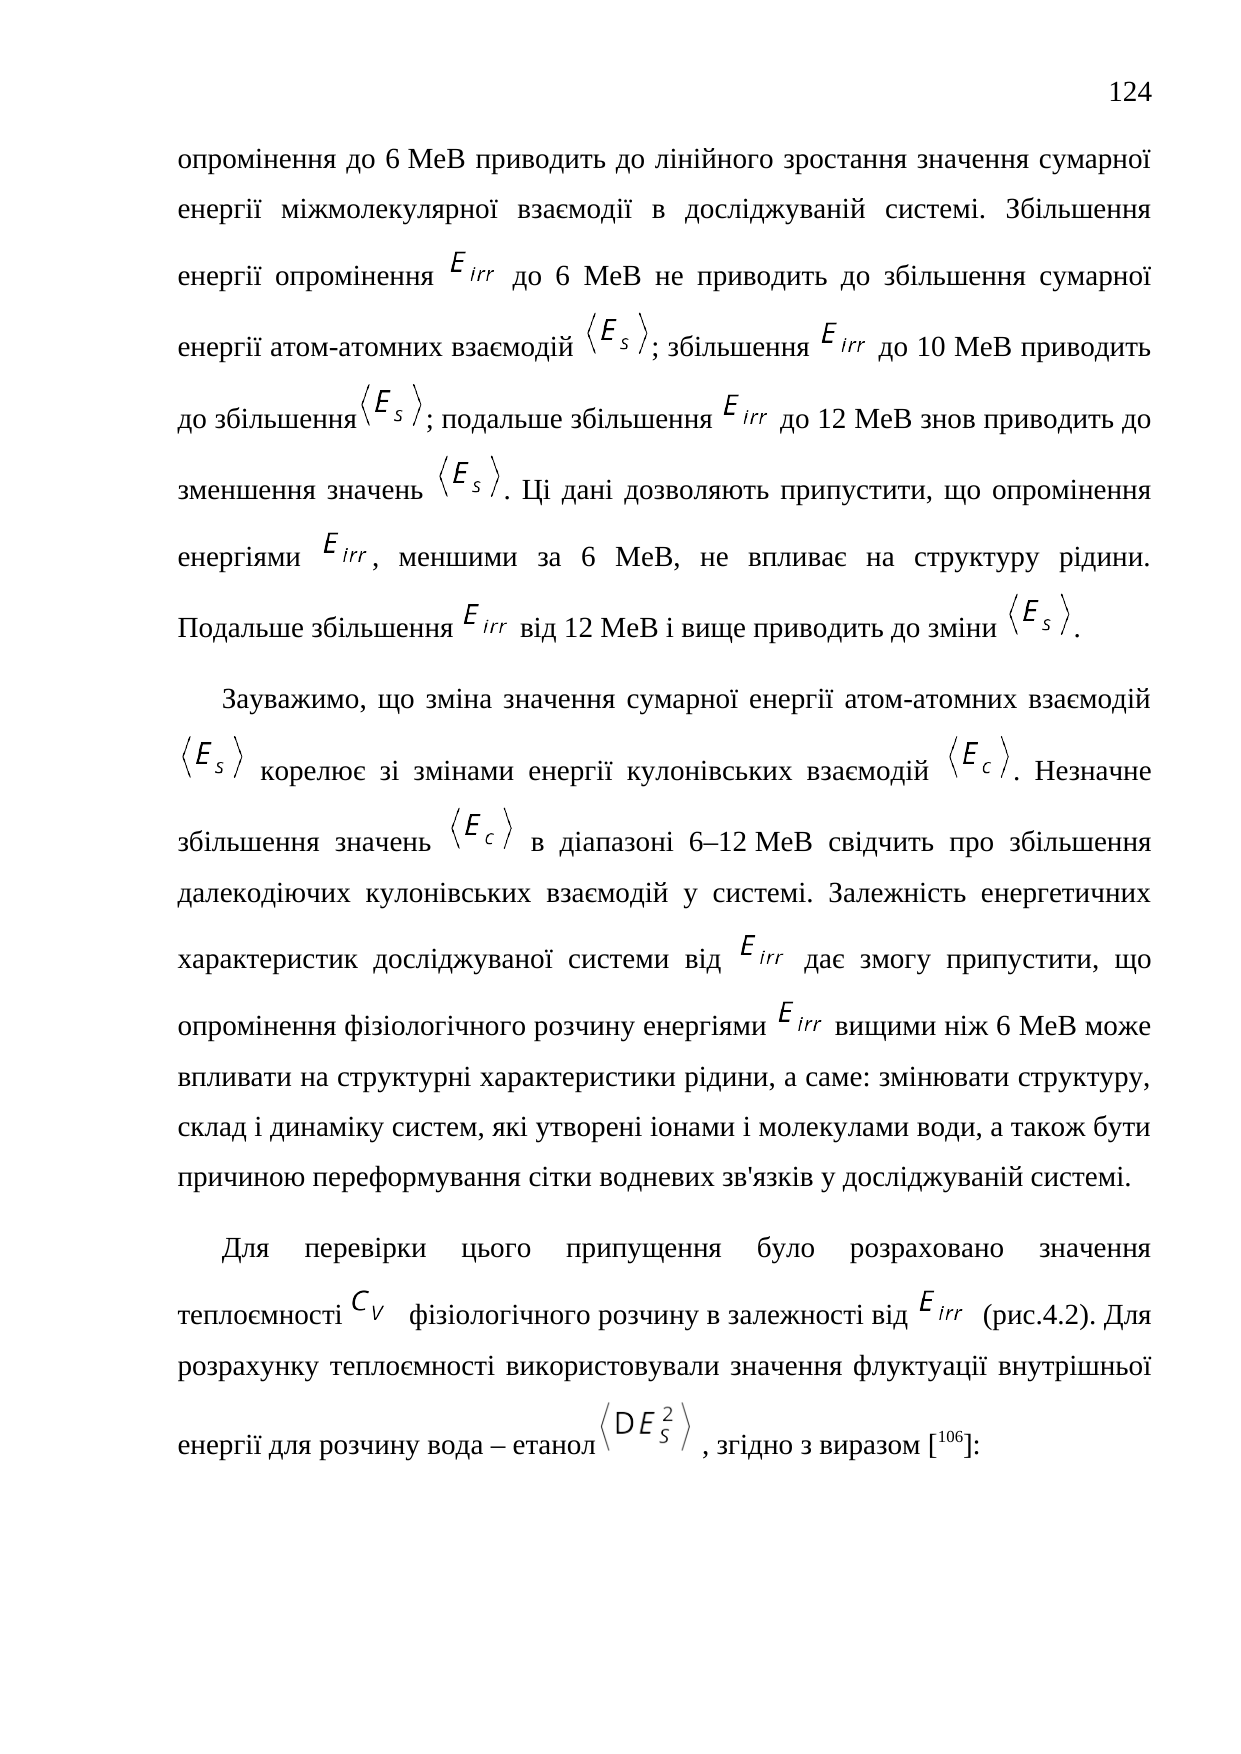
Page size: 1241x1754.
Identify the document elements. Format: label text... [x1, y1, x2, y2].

text Зауважимо, що зміна значення сумарної енергії атом-атомних взаємодій корелює зі змінами енергії кулонівських взаємодій . Незначне збільшення значень в діапазоні 6–12 МеВ свідчить про збільшення далекодіючих кулонівських взаємодій у системі. Залежність енергетичних характеристик досліджуваної системи від дає змогу припустити, що опромінення фізіологічного розчину енергіями вищими ніж 6 МеВ може впливати на структурні характеристики рідини, а саме: змінювати структуру, склад і динаміку систем, які утворені іонами і молекулами води, а також бути причиною переформування сітки водневих зв'язків у досліджуваній системі. [177, 682, 1152, 1193]
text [177, 141, 1152, 644]
text Для перевірки цього припущення було розраховано значення теплоємності фізіологічного розчину в залежності від (рис.4.2). Для розрахунку теплоємності використовували значення флуктуації внутрішньої енергії для розчину вода – етанол , згідно з виразом []: [177, 1231, 1152, 1460]
